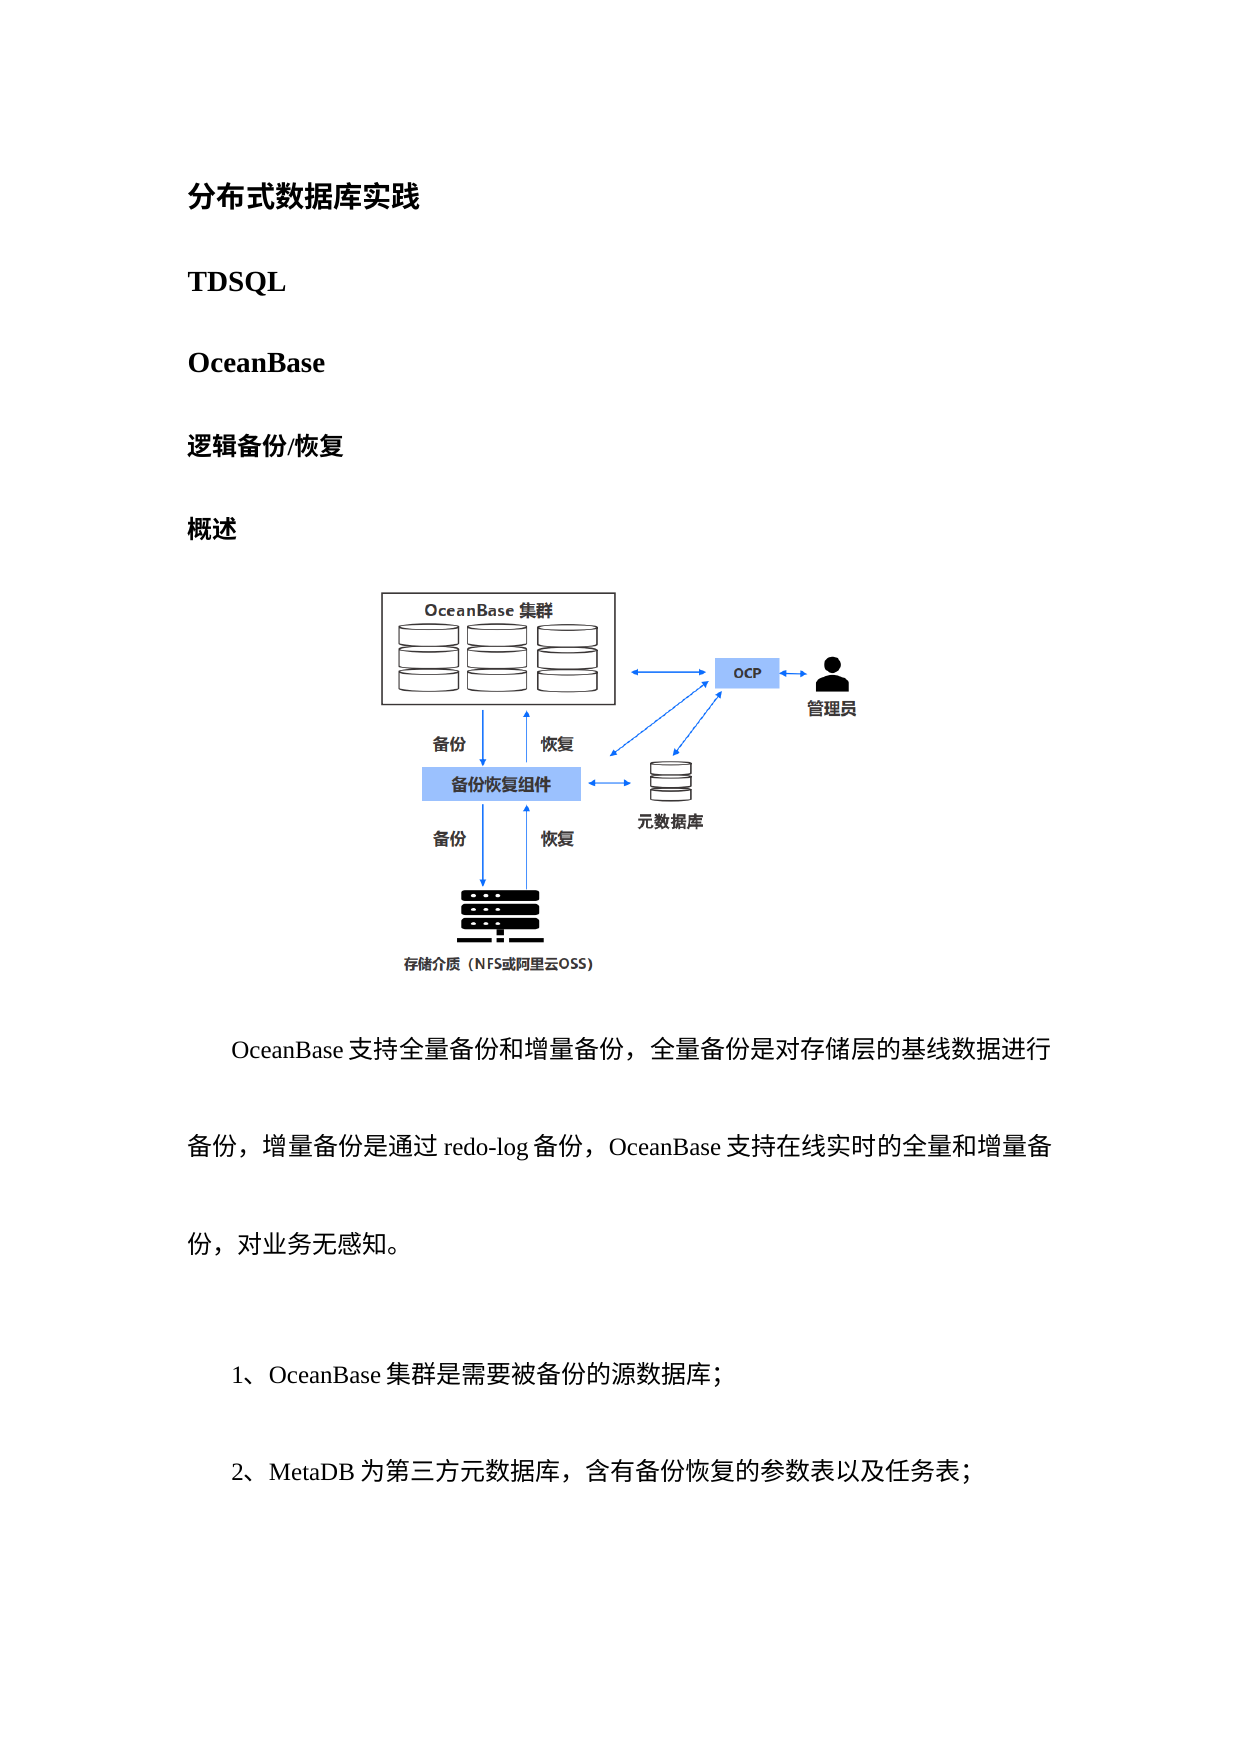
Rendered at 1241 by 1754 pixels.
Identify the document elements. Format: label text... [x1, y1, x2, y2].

subtitle OceanBase [187, 330, 1053, 395]
subtitle 概述 [187, 495, 1053, 560]
picture [353, 577, 887, 984]
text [187, 1340, 1053, 1502]
subtitle 分布式数据库实践 [187, 162, 1053, 227]
subtitle TDSQL [187, 248, 1053, 313]
subtitle 逻辑备份/恢复 [187, 412, 1053, 477]
text OceanBase支持全量备份和增量备份，全量备份是对存储层的基线数据进行备份，增量备份是通过redo-log备份，OceanBase支持在线实时的全量和增量备份，对业务无感知。 [187, 1015, 1053, 1275]
